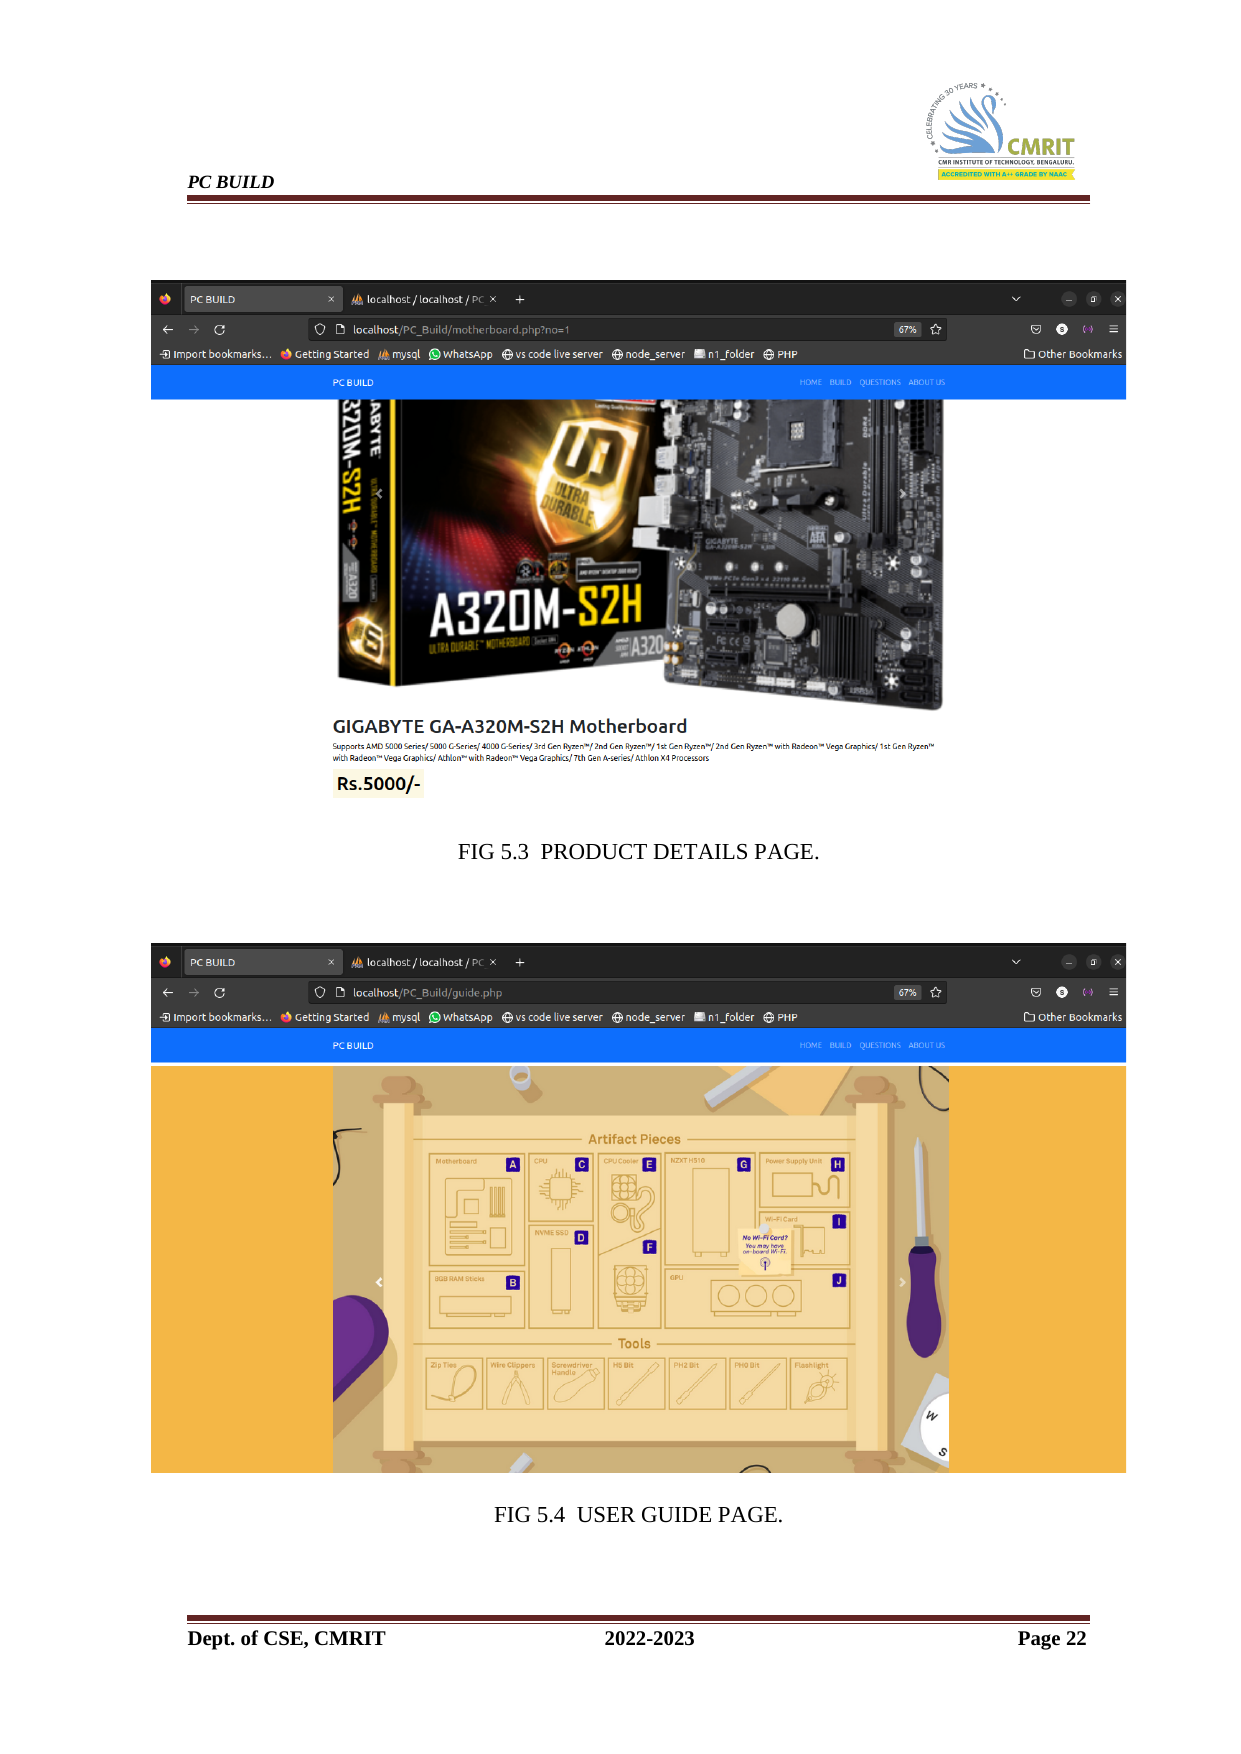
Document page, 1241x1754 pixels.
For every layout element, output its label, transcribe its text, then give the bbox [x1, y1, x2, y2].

picture [921, 75, 1082, 189]
text Fig 5.4 User Guide Page. [187, 1473, 1090, 1527]
text Fig 5.3 Product Details Page. [187, 810, 1090, 864]
picture [151, 280, 1127, 810]
picture [151, 943, 1127, 1473]
